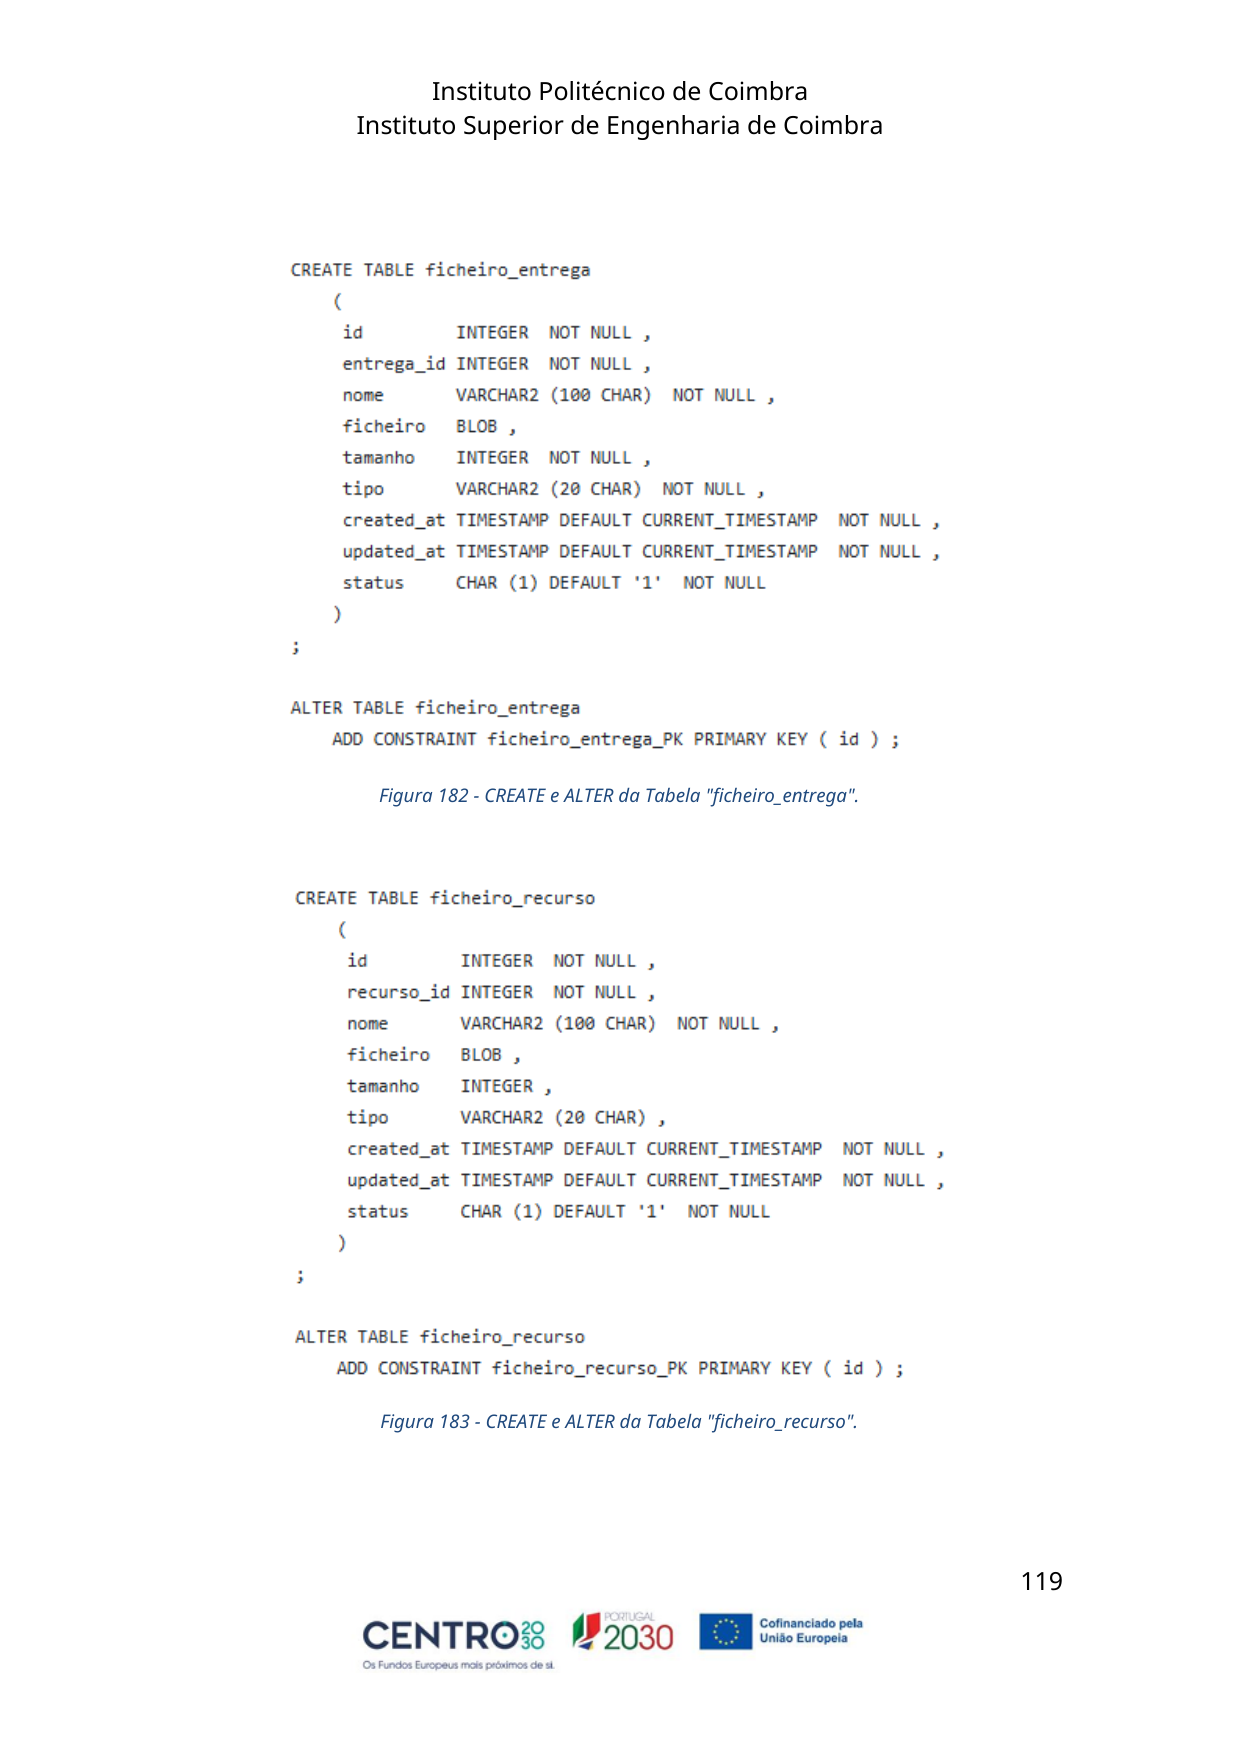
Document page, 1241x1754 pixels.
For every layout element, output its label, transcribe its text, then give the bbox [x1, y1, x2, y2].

picture [349, 1597, 891, 1681]
text Figura 182 - CREATE e ALTER da Tabela "ficheiro_entrega". [177, 783, 1063, 808]
picture [288, 259, 952, 761]
text Figura 183 - CREATE e ALTER da Tabela "ficheiro_recurso". [177, 1408, 1063, 1434]
picture [291, 885, 949, 1387]
